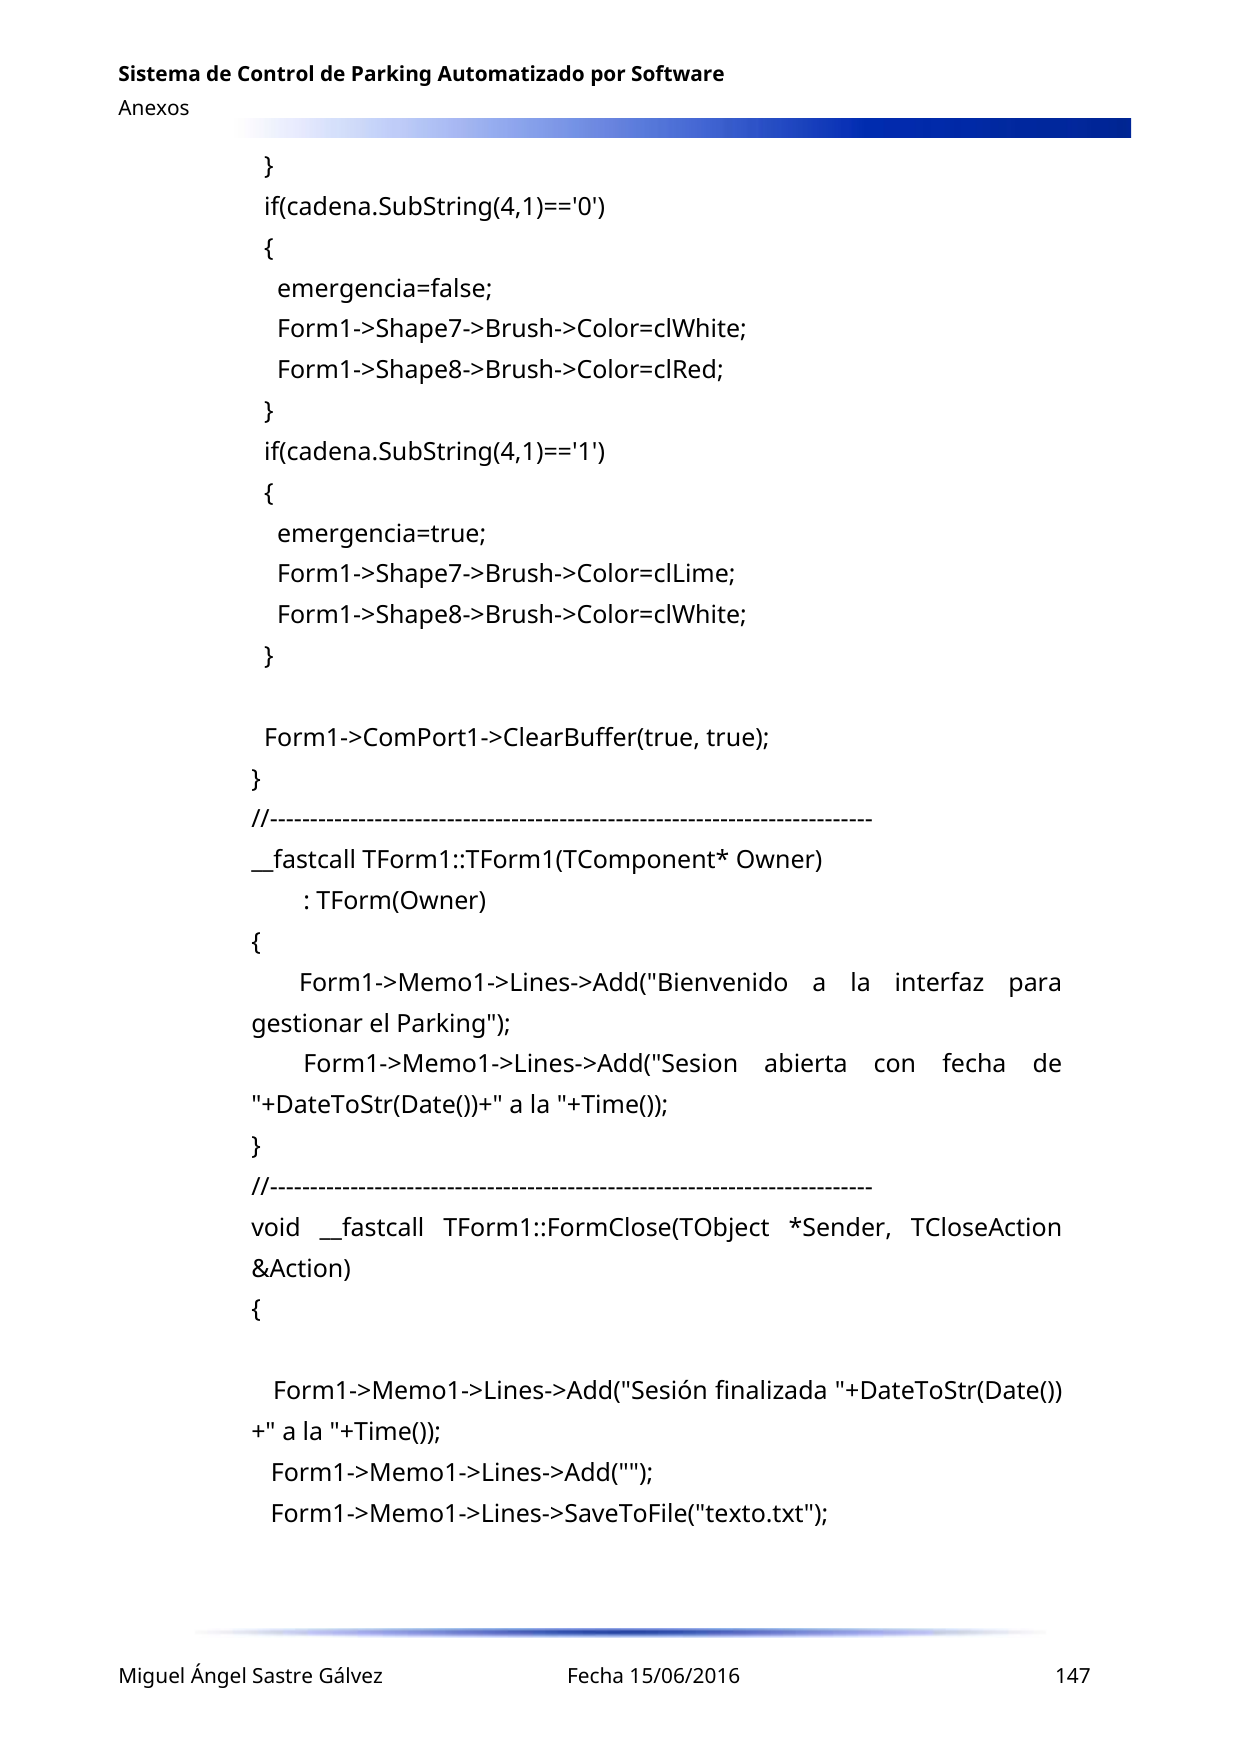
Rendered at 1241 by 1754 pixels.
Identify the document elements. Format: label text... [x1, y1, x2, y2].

text Form1->Memo1->Lines->Add("Sesión finalizada "+DateToStr(Date())+" a la "+Time()); [251, 1373, 1063, 1448]
text { [251, 1291, 1063, 1325]
text { [251, 474, 1063, 508]
text __fastcall TForm1::TForm1(TComponent* Owner) [251, 842, 1063, 876]
text if(cadena.SubString(4,1)=='1') [251, 433, 1063, 468]
text Form1->Memo1->Lines->Add("Bienvenido a la interfaz para gestionar el Parking"); [251, 964, 1063, 1039]
picture [183, 1628, 1052, 1637]
text Form1->Memo1->Lines->Add(""); [251, 1454, 1063, 1488]
text if(cadena.SubString(4,1)=='0') [251, 188, 1063, 223]
text } [251, 393, 1063, 427]
text : TForm(Owner) [251, 883, 1063, 917]
text Form1->Memo1->Lines->Add("Sesion abierta con fecha de "+DateToStr(Date())+" a la "+Time()); [251, 1046, 1063, 1121]
text } [251, 1128, 1063, 1162]
picture [93, 118, 1130, 137]
text { [251, 229, 1063, 263]
text Form1->Shape8->Brush->Color=clRed; [251, 352, 1063, 386]
text emergencia=false; [251, 270, 1063, 304]
text emergencia=true; [251, 515, 1063, 549]
text { [251, 923, 1063, 958]
text Form1->Memo1->Lines->SaveToFile("texto.txt"); [251, 1495, 1063, 1529]
text Form1->ComPort1->ClearBuffer(true, true); [251, 719, 1063, 753]
text //--------------------------------------------------------------------------- [251, 801, 1063, 835]
text //--------------------------------------------------------------------------- [251, 1168, 1063, 1203]
text } [251, 148, 1063, 182]
text Form1->Shape7->Brush->Color=clLime; [251, 556, 1063, 590]
text Form1->Shape8->Brush->Color=clWhite; [251, 597, 1063, 631]
text Form1->Shape7->Brush->Color=clWhite; [251, 311, 1063, 345]
text void __fastcall TForm1::FormClose(TObject *Sender, TCloseAction &Action) [251, 1209, 1063, 1284]
text } [251, 638, 1063, 672]
text } [251, 760, 1063, 794]
